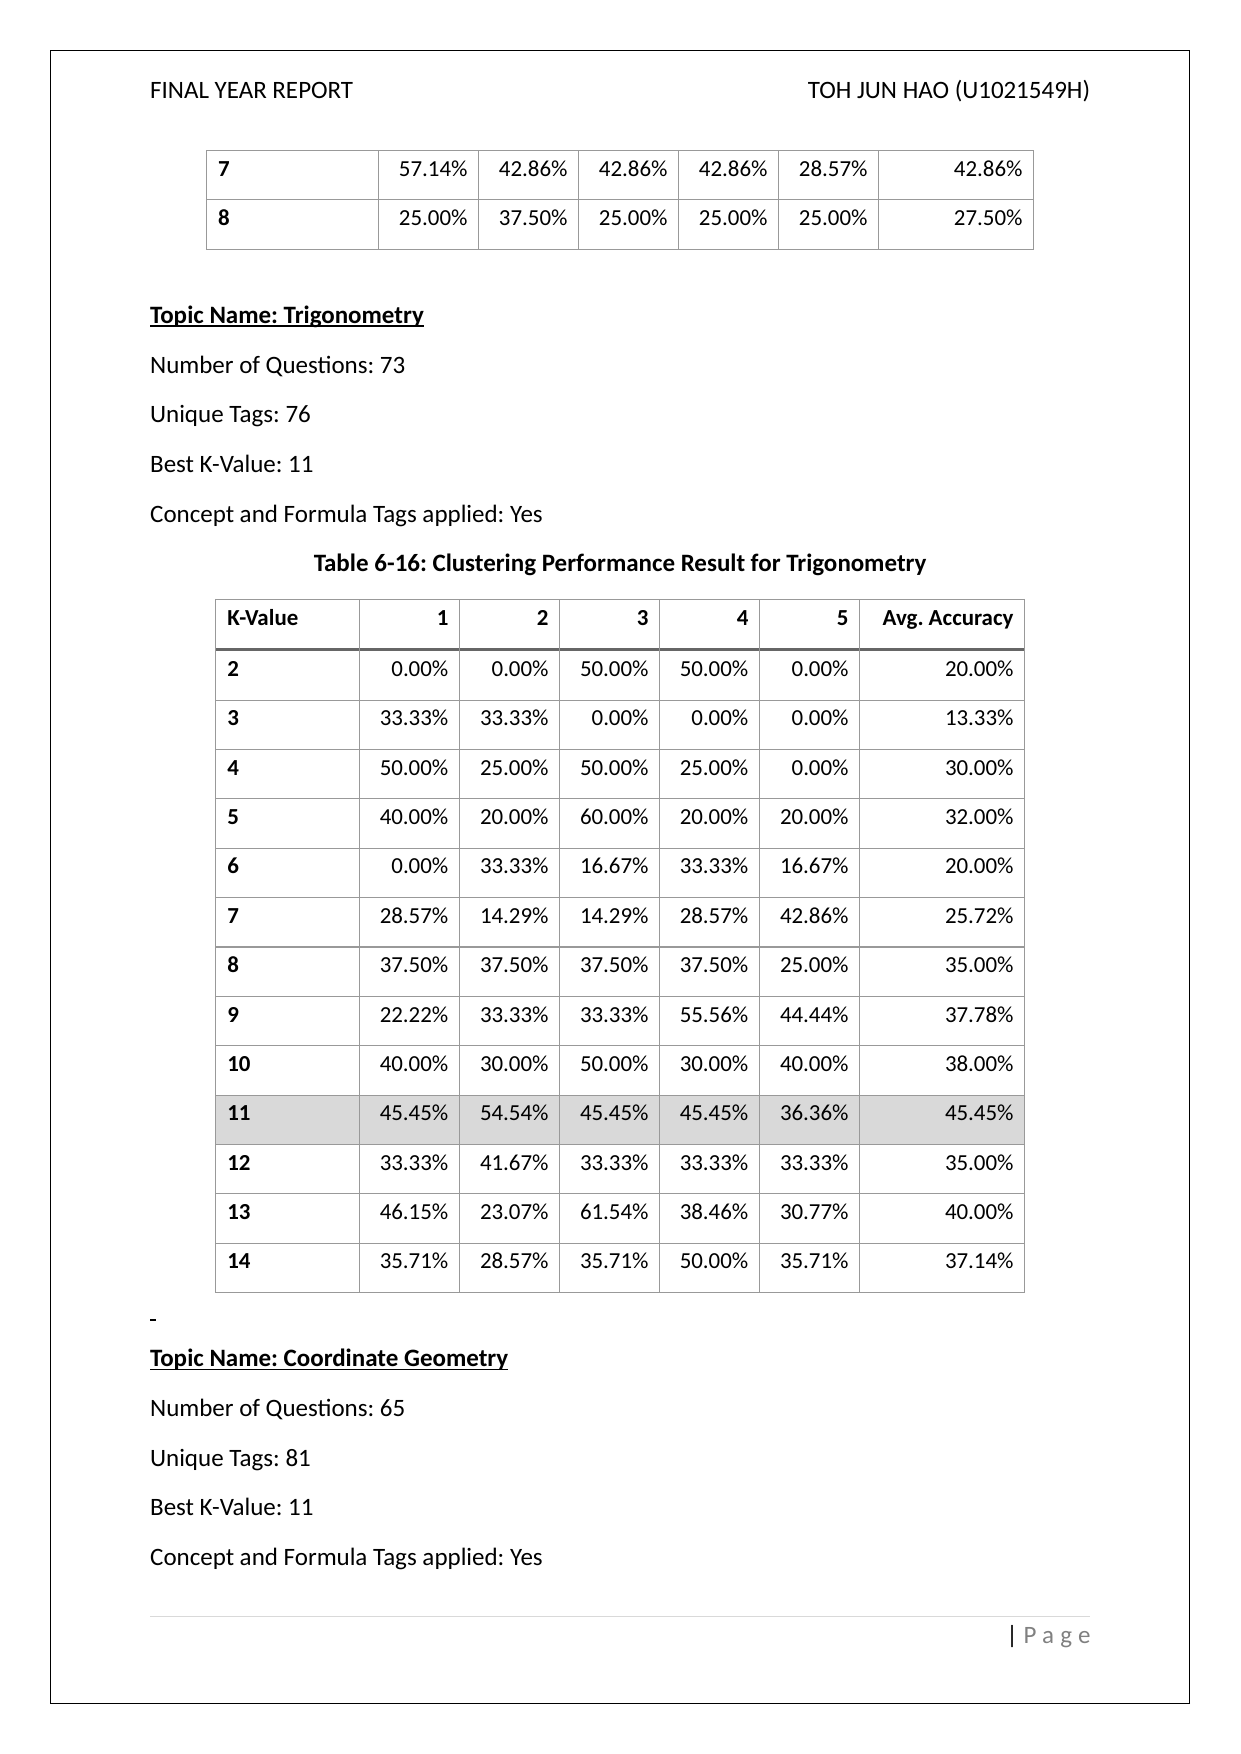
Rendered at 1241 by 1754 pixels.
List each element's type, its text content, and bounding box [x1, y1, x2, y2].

text Topic Name: Trigonometry [150, 299, 1090, 330]
table_cell 50.00% [660, 1244, 759, 1292]
text Number of Questions: 73 [150, 349, 1090, 379]
table_cell 35.71% [760, 1244, 859, 1292]
table_cell 45.45% [660, 1096, 759, 1144]
table_header 5 [760, 600, 859, 648]
table_cell 40.00% [360, 1046, 459, 1094]
table_cell 12 [216, 1145, 359, 1193]
table_cell 60.00% [560, 799, 659, 848]
table_cell 33.33% [560, 997, 659, 1045]
table_cell 27.50% [879, 200, 1033, 249]
table_cell 30.00% [860, 750, 1024, 798]
table_cell 13 [216, 1194, 359, 1243]
table_cell 28.57% [660, 898, 759, 946]
table_header 2 [460, 600, 559, 648]
table_cell 42.86% [760, 898, 859, 946]
text Best K-Value: 11 [150, 448, 1090, 479]
table_cell 25.00% [579, 200, 678, 249]
table_cell 25.00% [460, 750, 559, 798]
table_cell 30.00% [460, 1046, 559, 1094]
table_cell 33.33% [660, 1145, 759, 1193]
text Concept and Formula Tags applied: Yes [150, 498, 1090, 528]
table_cell 25.72% [860, 898, 1024, 946]
table_cell 45.45% [560, 1096, 659, 1144]
table_cell 46.15% [360, 1194, 459, 1243]
table_cell 41.67% [460, 1145, 559, 1193]
text Unique Tags: 81 [150, 1442, 1090, 1472]
table_cell 0.00% [760, 701, 859, 749]
table_cell 0.00% [760, 750, 859, 798]
table_cell 38.00% [860, 1046, 1024, 1094]
table_cell 30.77% [760, 1194, 859, 1243]
table_cell 25.00% [660, 750, 759, 798]
table_cell 33.33% [360, 1145, 459, 1193]
table_cell 20.00% [460, 799, 559, 848]
table_cell 23.07% [460, 1194, 559, 1243]
table_cell 42.86% [679, 151, 778, 199]
table_cell 45.45% [360, 1096, 459, 1144]
table_cell 40.00% [360, 799, 459, 848]
table_cell 50.00% [560, 651, 659, 699]
table_cell 33.33% [760, 1145, 859, 1193]
table_cell 40.00% [760, 1046, 859, 1094]
table_cell 4 [216, 750, 359, 798]
table_cell 0.00% [660, 701, 759, 749]
table_cell 0.00% [560, 701, 659, 749]
text Best K-Value: 11 [150, 1491, 1090, 1522]
table_cell 28.57% [460, 1244, 559, 1292]
table_cell 8 [216, 948, 359, 996]
text Unique Tags: 76 [150, 398, 1090, 429]
table_cell 14.29% [560, 898, 659, 946]
table_cell 14.29% [460, 898, 559, 946]
table_cell 37.50% [460, 948, 559, 996]
table_cell 35.00% [860, 1145, 1024, 1193]
table_cell 37.14% [860, 1244, 1024, 1292]
table_cell 16.67% [560, 849, 659, 897]
table_cell 50.00% [560, 750, 659, 798]
table_cell 10 [216, 1046, 359, 1094]
table_cell 0.00% [460, 651, 559, 699]
table_cell 55.56% [660, 997, 759, 1045]
table_cell 32.00% [860, 799, 1024, 848]
table_cell 0.00% [360, 651, 459, 699]
table_cell 40.00% [860, 1194, 1024, 1243]
table_cell 11 [216, 1096, 359, 1144]
text Topic Name: Coordinate Geometry [150, 1343, 1090, 1373]
table_cell 54.54% [460, 1096, 559, 1144]
table_header 1 [360, 600, 459, 648]
table_cell 25.00% [679, 200, 778, 249]
table_header Avg. Accuracy [860, 600, 1024, 648]
table_cell 42.86% [579, 151, 678, 199]
text Concept and Formula Tags applied: Yes [150, 1541, 1090, 1571]
table_cell 20.00% [760, 799, 859, 848]
text Number of Questions: 65 [150, 1392, 1090, 1423]
table_cell 33.33% [460, 849, 559, 897]
table_cell 30.00% [660, 1046, 759, 1094]
table_cell 42.86% [479, 151, 578, 199]
table_header 3 [560, 600, 659, 648]
table_cell 25.00% [779, 200, 878, 249]
table_cell 50.00% [560, 1046, 659, 1094]
table_cell 28.57% [360, 898, 459, 946]
table_cell 33.33% [560, 1145, 659, 1193]
table_cell 37.50% [360, 948, 459, 996]
table_cell 61.54% [560, 1194, 659, 1243]
table_cell 33.33% [360, 701, 459, 749]
table_cell 3 [216, 701, 359, 749]
table_cell 0.00% [760, 651, 859, 699]
table_cell 6 [216, 849, 359, 897]
table_cell 42.86% [879, 151, 1033, 199]
table_header 4 [660, 600, 759, 648]
table_cell 20.00% [860, 849, 1024, 897]
table_cell 37.50% [560, 948, 659, 996]
table_cell 33.33% [460, 701, 559, 749]
table_cell 25.00% [379, 200, 478, 249]
table_cell 25.00% [760, 948, 859, 996]
table_cell 36.36% [760, 1096, 859, 1144]
table_cell 9 [216, 997, 359, 1045]
table_cell 50.00% [360, 750, 459, 798]
table_cell 7 [216, 898, 359, 946]
table_cell 33.33% [460, 997, 559, 1045]
table_cell 20.00% [860, 651, 1024, 699]
table_cell 35.00% [860, 948, 1024, 996]
table_cell 13.33% [860, 701, 1024, 749]
table_header K-Value [216, 600, 359, 648]
table_cell 5 [216, 799, 359, 848]
table_cell 37.78% [860, 997, 1024, 1045]
table_cell 45.45% [860, 1096, 1024, 1144]
table_cell 0.00% [360, 849, 459, 897]
table_cell 28.57% [779, 151, 878, 199]
table_cell 50.00% [660, 651, 759, 699]
table_cell 37.50% [479, 200, 578, 249]
table_cell 37.50% [660, 948, 759, 996]
table_cell 14 [216, 1244, 359, 1292]
table_cell 22.22% [360, 997, 459, 1045]
table_cell 35.71% [360, 1244, 459, 1292]
table_cell 20.00% [660, 799, 759, 848]
table_cell 33.33% [660, 849, 759, 897]
table_cell 57.14% [379, 151, 478, 199]
table_cell 7 [207, 151, 378, 199]
table_cell 35.71% [560, 1244, 659, 1292]
table_cell 8 [207, 200, 378, 249]
table_cell 2 [216, 651, 359, 699]
table_cell 16.67% [760, 849, 859, 897]
table_cell 38.46% [660, 1194, 759, 1243]
table_cell 44.44% [760, 997, 859, 1045]
